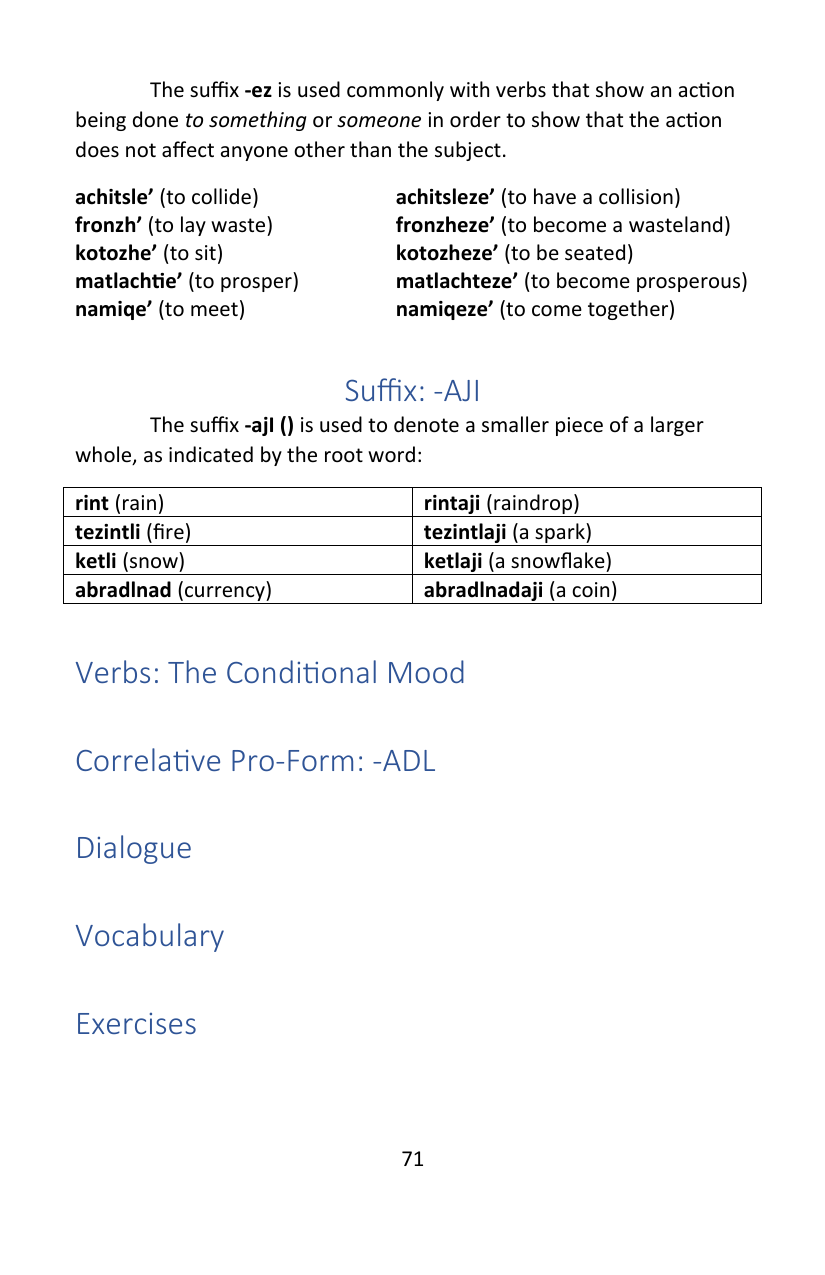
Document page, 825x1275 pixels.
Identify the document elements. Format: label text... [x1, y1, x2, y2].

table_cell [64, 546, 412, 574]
text The suffix -ajI () is used to denote a smaller piece of a larger whole, as indicated by the root word: [75, 410, 750, 468]
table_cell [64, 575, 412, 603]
subtitle Dialogue [75, 826, 750, 867]
subtitle Exercises [75, 1002, 750, 1042]
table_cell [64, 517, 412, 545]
subtitle Vocabulary [75, 914, 750, 955]
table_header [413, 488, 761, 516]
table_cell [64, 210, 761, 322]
text The suffix -ez is used commonly with verbs that show an action being done to something or someone in order to show that the action does not affect anyone other than the subject. [75, 75, 750, 163]
subtitle Correlative Pro-Form: -ADL [75, 739, 750, 779]
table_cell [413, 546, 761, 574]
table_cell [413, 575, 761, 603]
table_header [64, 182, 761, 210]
subtitle Suffix: -AJI [75, 369, 750, 410]
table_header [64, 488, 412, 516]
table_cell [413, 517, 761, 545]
subtitle Verbs: The Conditional Mood [75, 651, 750, 692]
